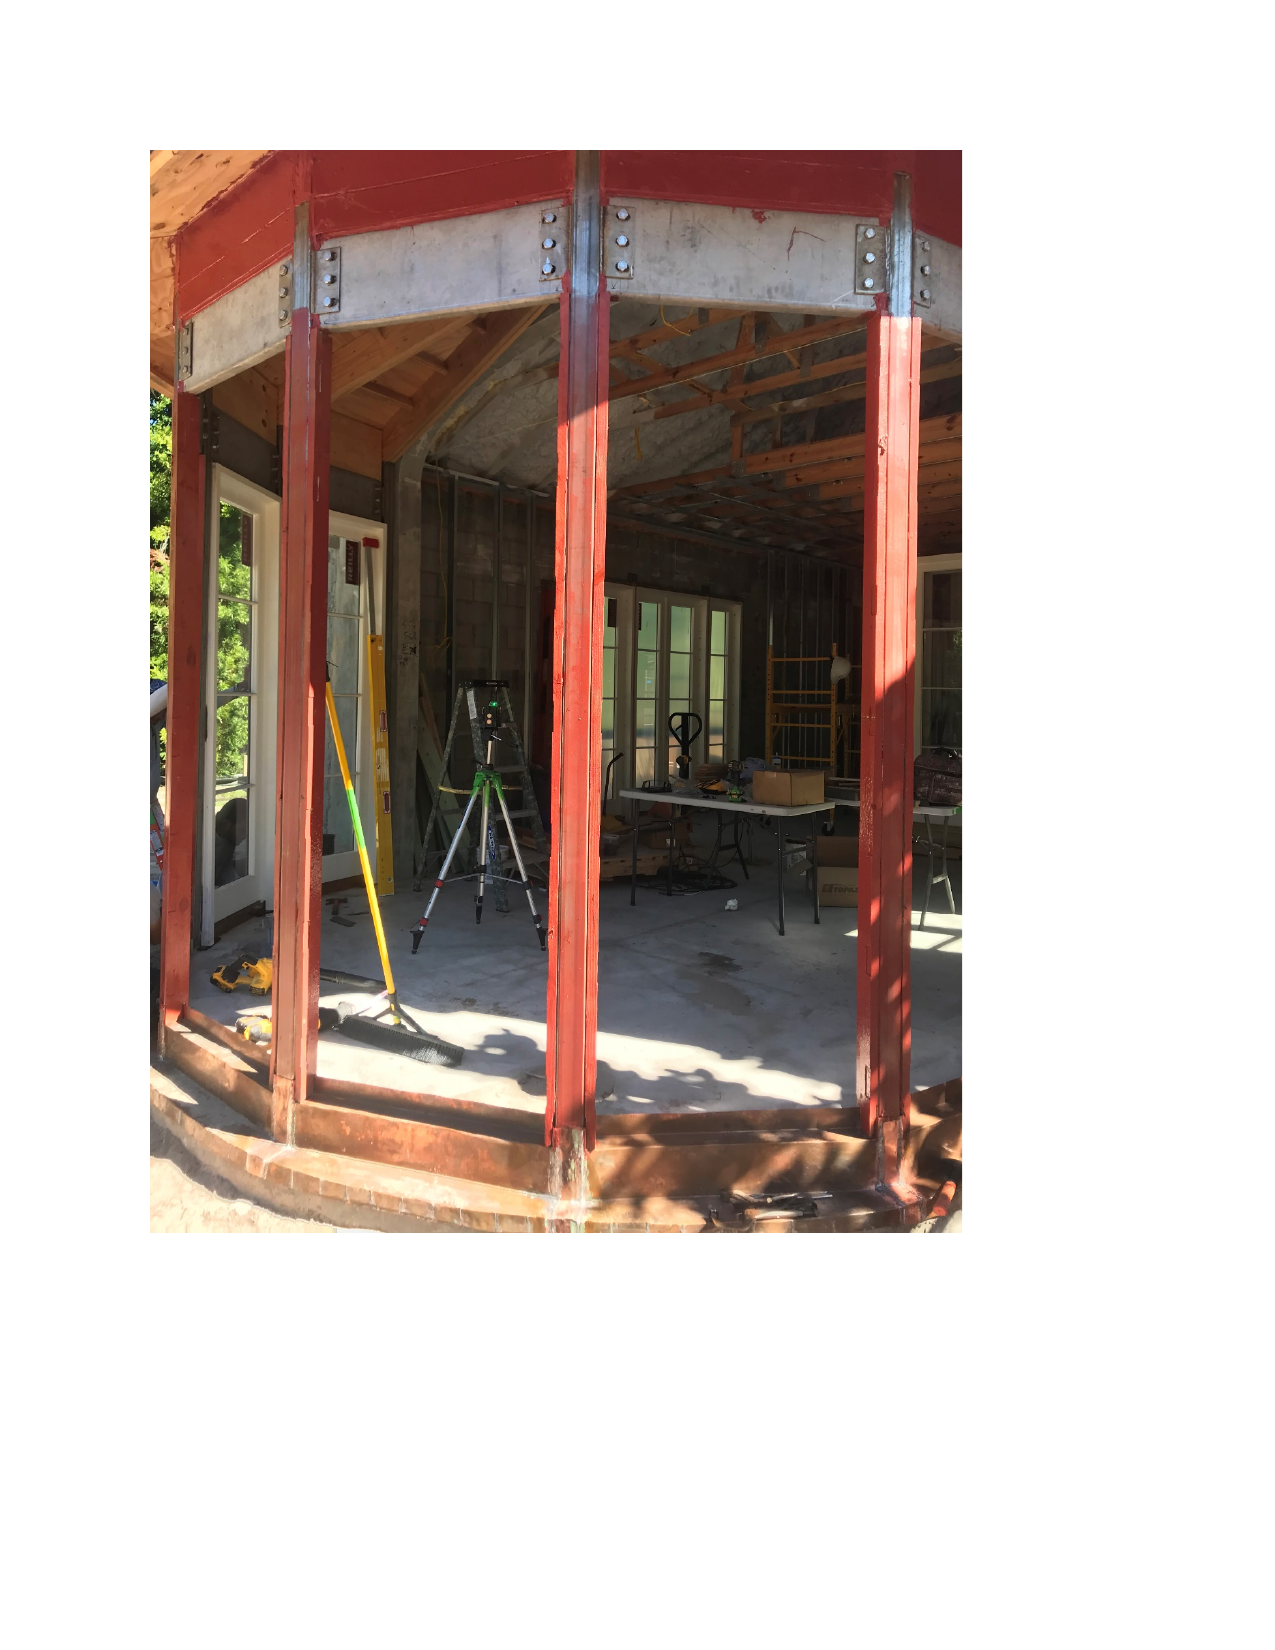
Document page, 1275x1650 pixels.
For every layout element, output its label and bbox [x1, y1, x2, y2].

picture [150, 150, 963, 1233]
